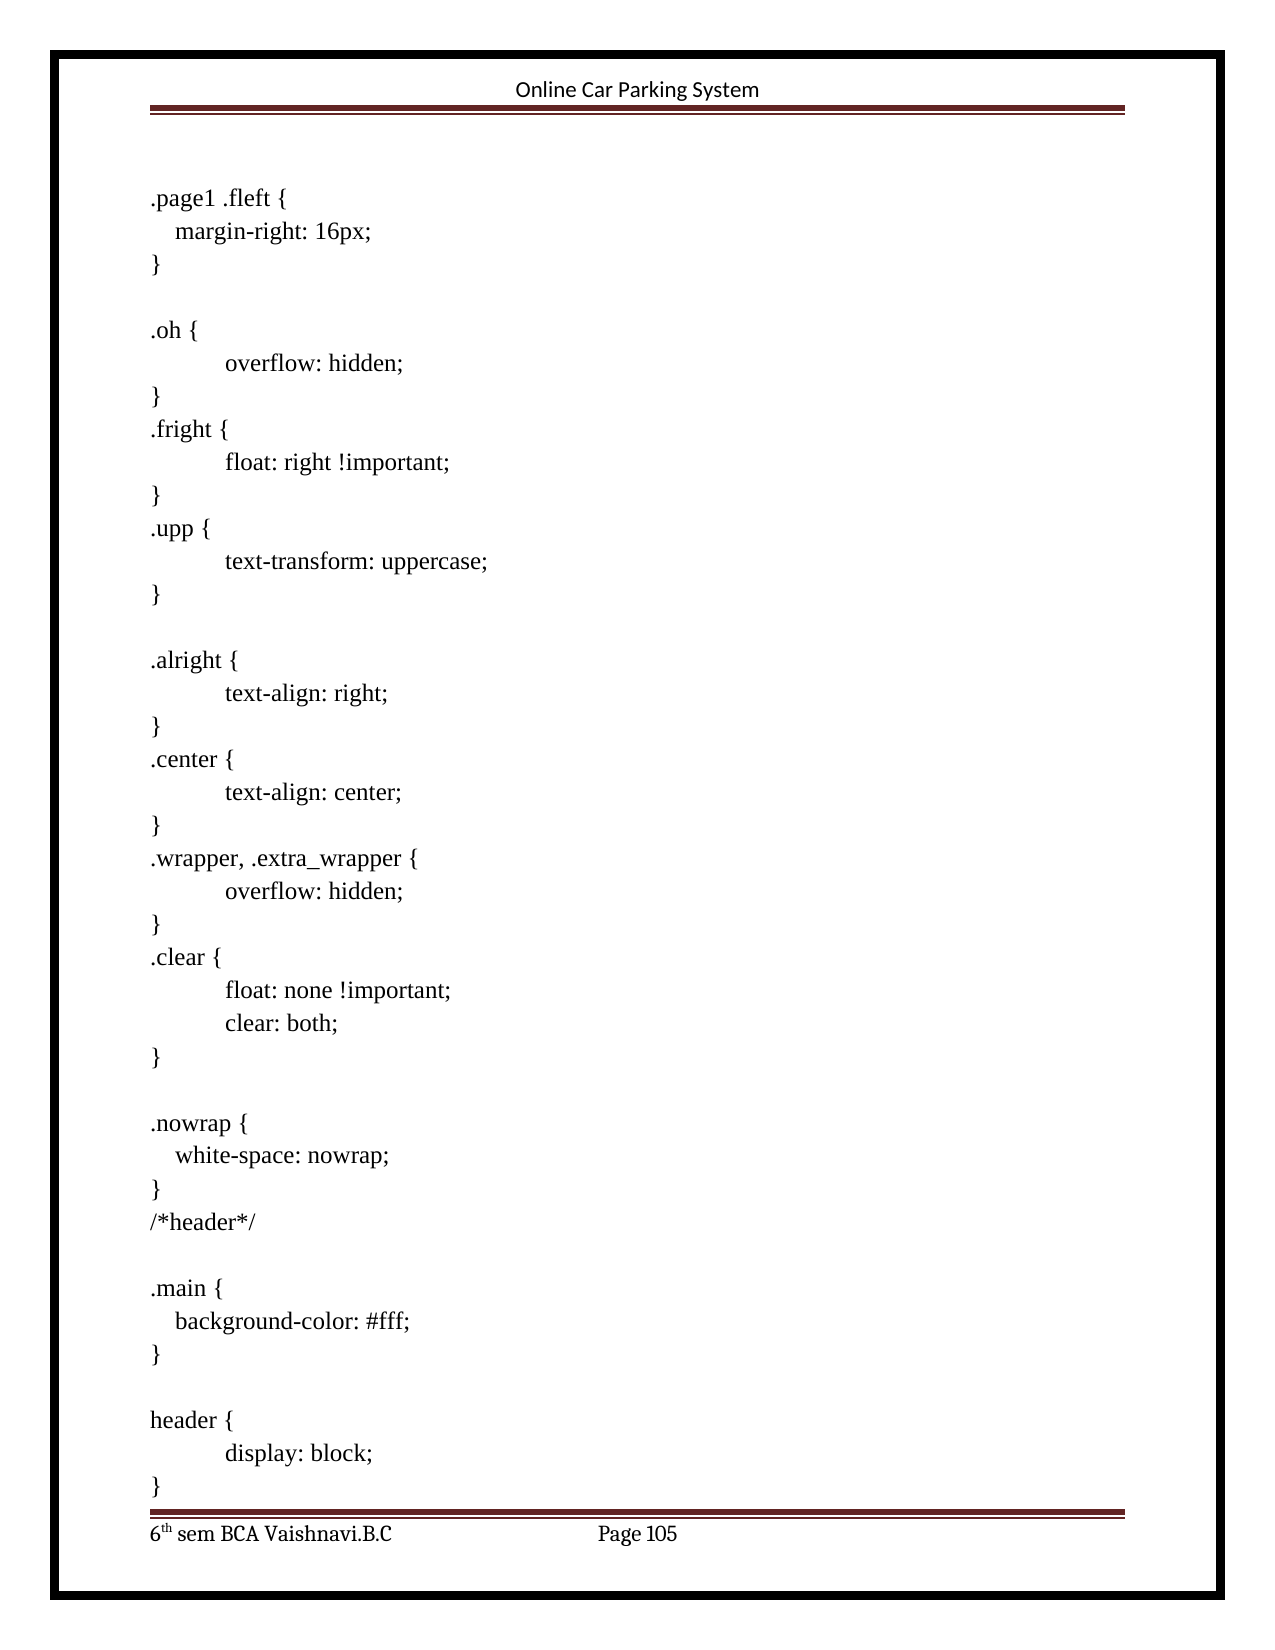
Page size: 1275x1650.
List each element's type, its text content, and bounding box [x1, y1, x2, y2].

text margin-right: 16px; [150, 216, 1125, 245]
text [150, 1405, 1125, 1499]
text /*header*/ [150, 1207, 1125, 1235]
text text-align: right; [150, 678, 1125, 707]
text .wrapper, .extra_wrapper { [150, 843, 1125, 872]
text } [150, 810, 1125, 839]
text .upp { [150, 513, 1125, 542]
text clear: both; [150, 1008, 1125, 1037]
text .main { [150, 1273, 1125, 1301]
text .fright { [150, 414, 1125, 443]
text overflow: hidden; [150, 876, 1125, 905]
text text-align: center; [150, 777, 1125, 806]
text .page1 .fleft { [150, 183, 1125, 212]
text .nowrap { [150, 1108, 1125, 1136]
text .clear { [150, 942, 1125, 971]
text white-space: nowrap; [150, 1141, 1125, 1169]
text } [150, 381, 1125, 410]
text } [150, 711, 1125, 740]
text .alright { [150, 645, 1125, 674]
text .oh { [150, 315, 1125, 344]
text float: none !important; [150, 976, 1125, 1004]
text } [150, 1174, 1125, 1202]
text } [150, 909, 1125, 938]
text } [150, 480, 1125, 509]
text } [150, 249, 1125, 278]
text } [150, 1042, 1125, 1070]
text float: right !important; [150, 447, 1125, 476]
text } [150, 1339, 1125, 1367]
text .center { [150, 744, 1125, 773]
text } [150, 579, 1125, 608]
text text-transform: uppercase; [150, 546, 1125, 575]
text background-color: #fff; [150, 1306, 1125, 1334]
text overflow: hidden; [150, 348, 1125, 377]
